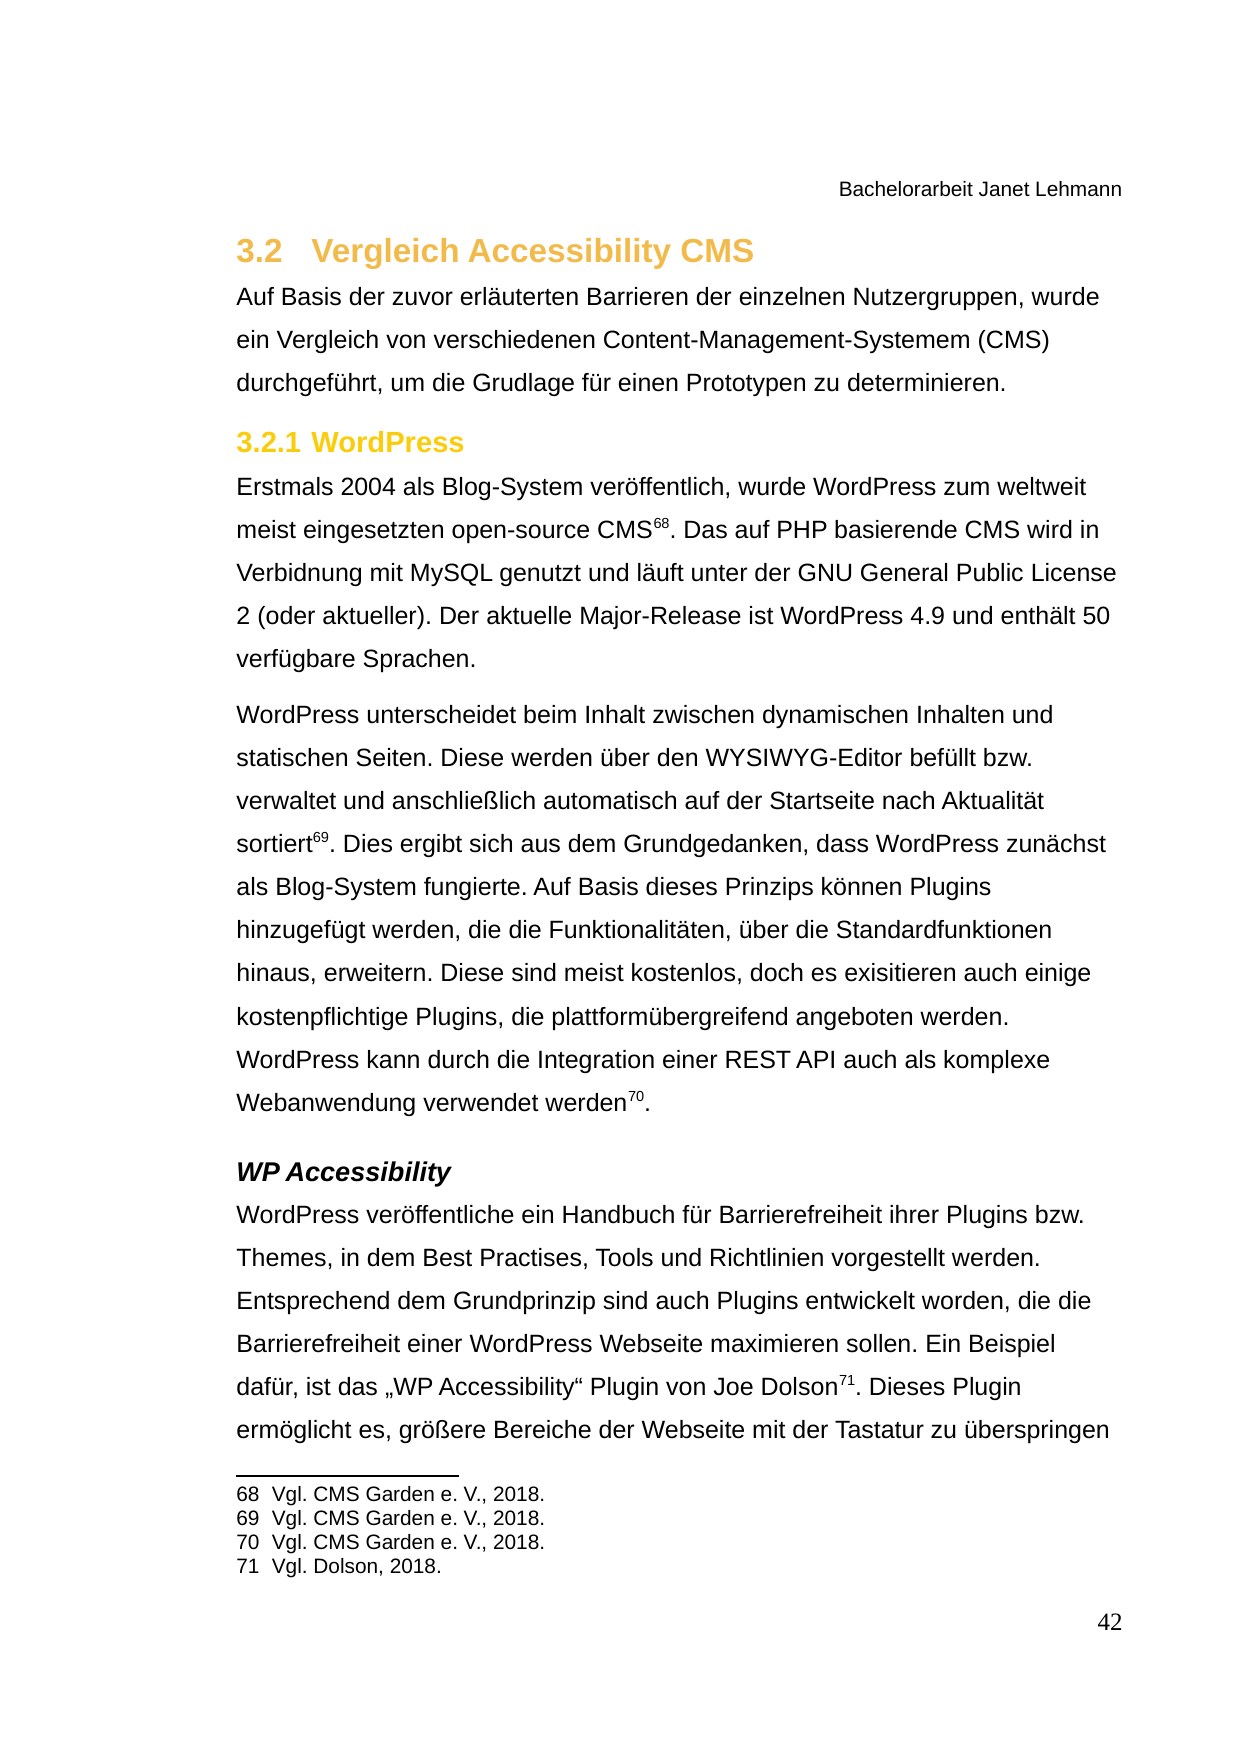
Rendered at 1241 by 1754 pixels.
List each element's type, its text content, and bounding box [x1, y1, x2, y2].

subtitle WP Accessibility [236, 1156, 1122, 1187]
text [236, 1199, 1122, 1444]
text Auf Basis der zuvor erläuterten Barrieren der einzelnen Nutzergruppen, wurde ein Vergleich von verschiedenen Content-Management-Systemem (CMS) durchgeführt, um die Grudlage für einen Prototypen zu determinieren. [236, 282, 1122, 397]
subtitle WordPress [236, 426, 1122, 459]
text Erstmals 2004 als Blog-System veröffentlich, wurde WordPress zum weltweit meist eingesetzten open-source CMS. Das auf PHP basierende CMS wird in Verbidnung mit MySQL genutzt und läuft unter der GNU General Public License 2 (oder aktueller). Der aktuelle Major-Release ist WordPress 4.9 und enthält 50 verfügbare Sprachen. [236, 472, 1122, 673]
text WordPress unterscheidet beim Inhalt zwischen dynamischen Inhalten und statischen Seiten. Diese werden über den WYSIWYG-Editor befüllt bzw. verwaltet und anschließlich automatisch auf der Startseite nach Aktualität sortiert. Dies ergibt sich aus dem Grundgedanken, dass WordPress zunächst als Blog-System fungierte. Auf Basis dieses Prinzips können Plugins hinzugefügt werden, die die Funktionalitäten, über die Standardfunktionen hinaus, erweitern. Diese sind meist kostenlos, doch es exisitieren auch einige kostenpflichtige Plugins, die plattformübergreifend angeboten werden. WordPress kann durch die Integration einer REST API auch als komplexe Webanwendung verwendet werden. [236, 699, 1122, 1116]
subtitle Vergleich Accessibility CMS [236, 231, 1122, 269]
